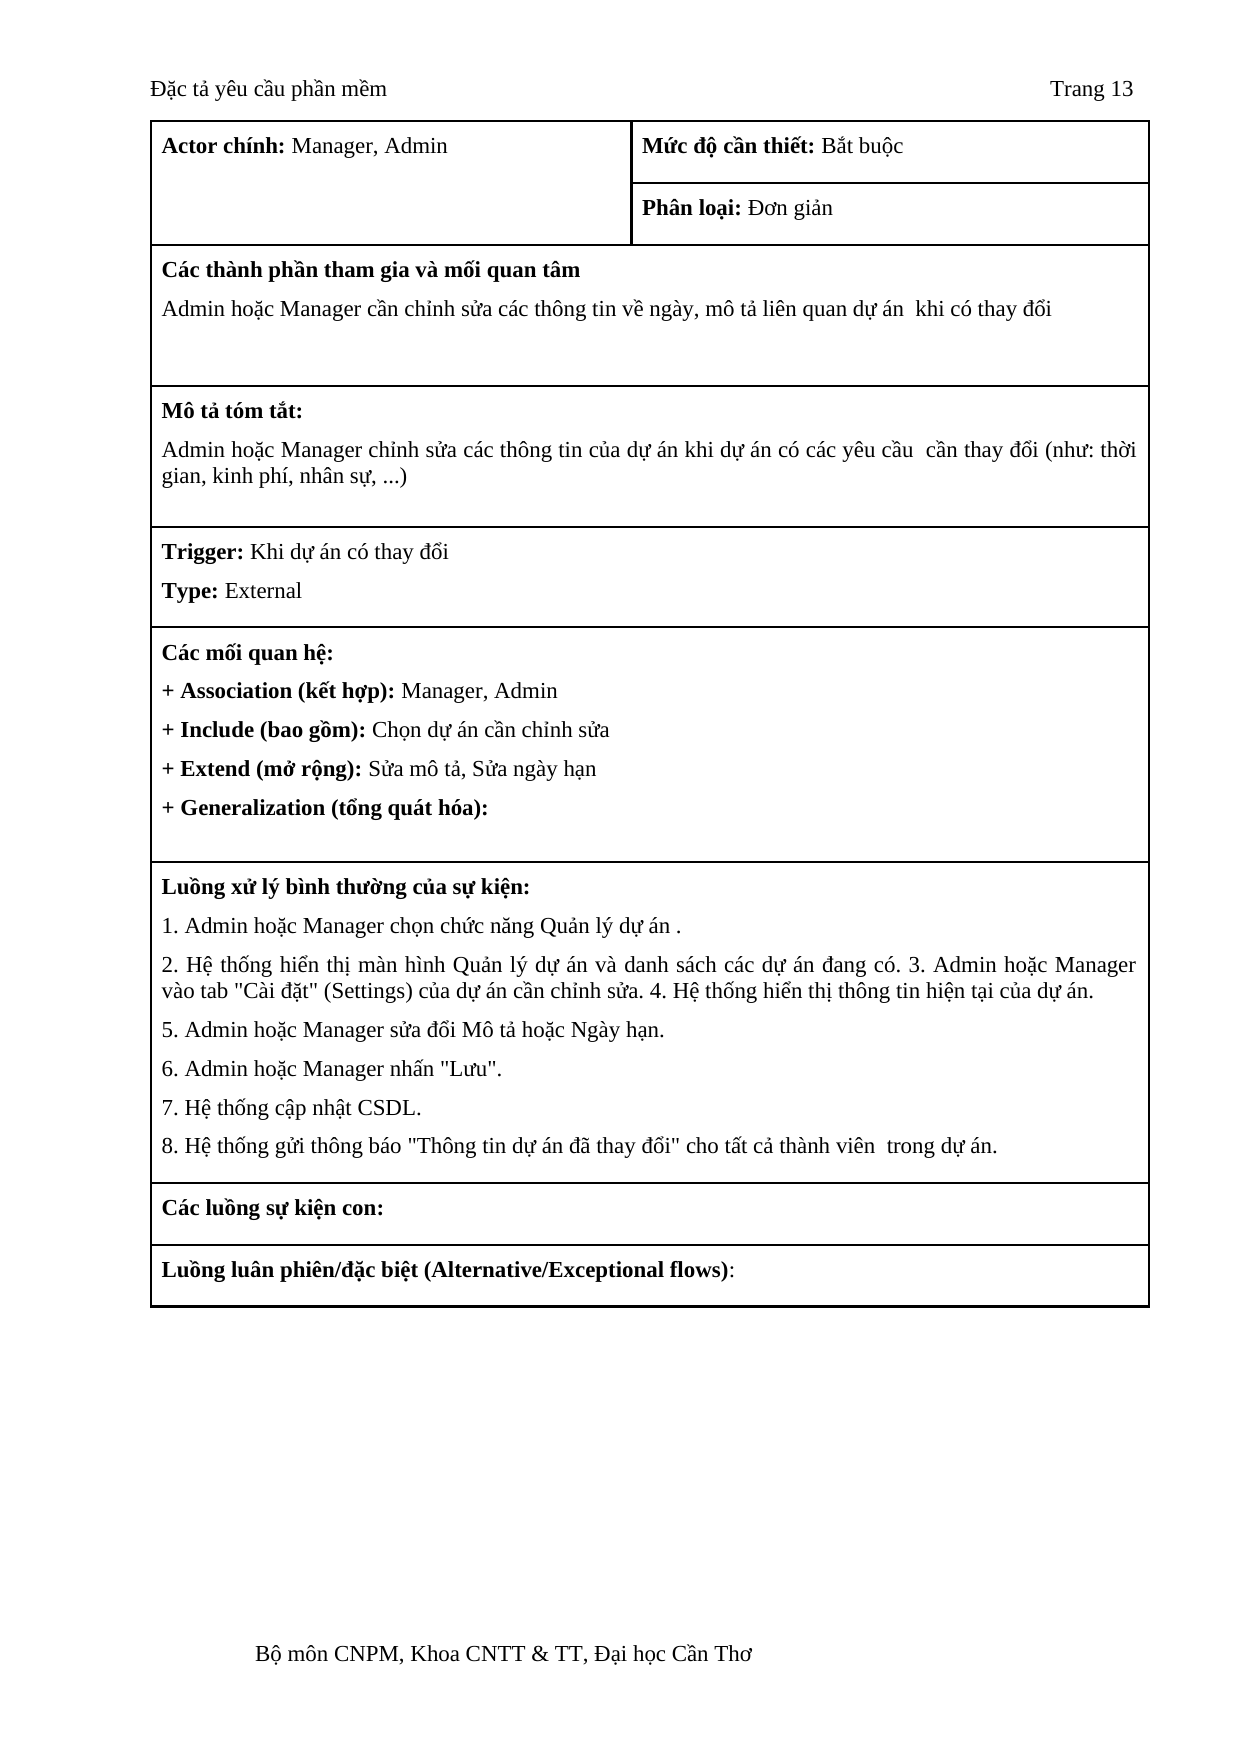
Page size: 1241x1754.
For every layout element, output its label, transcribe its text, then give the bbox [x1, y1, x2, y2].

table_cell Actor chính: Manager, Admin [152, 122, 630, 243]
table_cell Mức độ cần thiết: Bắt buộc [633, 122, 1148, 182]
table_cell Trigger: Khi dự án có thay đổi Type: External [152, 528, 1148, 626]
table_cell Các luồng sự kiện con: [152, 1184, 1148, 1243]
table_cell Mô tả tóm tắt: Admin hoặc Manager chỉnh sửa các thông tin của dự án khi dự án có các yêu cầu cần thay đổi (như: thời gian, kinh phí, nhân sự, ...) [152, 387, 1148, 526]
table_cell Luồng xử lý bình thường của sự kiện: 1. Admin hoặc Manager chọn chức năng Quản lý dự án . 2. Hệ thống hiển thị màn hình Quản lý dự án và danh sách các dự án đang có. 3. Admin hoặc Manager vào tab "Cài đặt" (Settings) của dự án cần chỉnh sửa. 4. Hệ thống hiển thị thông tin hiện tại của dự án. 5. Admin hoặc Manager sửa đổi Mô tả hoặc Ngày hạn. 6. Admin hoặc Manager nhấn "Lưu". 7. Hệ thống cập nhật CSDL. 8. Hệ thống gửi thông báo "Thông tin dự án đã thay đổi" cho tất cả thành viên trong dự án. [152, 863, 1148, 1182]
table_cell Các mối quan hệ: + Association (kết hợp): Manager, Admin + Include (bao gồm): Chọn dự án cần chỉnh sửa + Extend (mở rộng): Sửa mô tả, Sửa ngày hạn + Generalization (tổng quát hóa): [152, 628, 1148, 861]
table_cell Phân loại: Đơn giản [633, 184, 1148, 243]
table_cell Các thành phần tham gia và mối quan tâm Admin hoặc Manager cần chỉnh sửa các thông tin về ngày, mô tả liên quan dự án khi có thay đổi [152, 246, 1148, 384]
table_cell Luồng luân phiên/đặc biệt (Alternative/Exceptional flows): [152, 1246, 1148, 1305]
